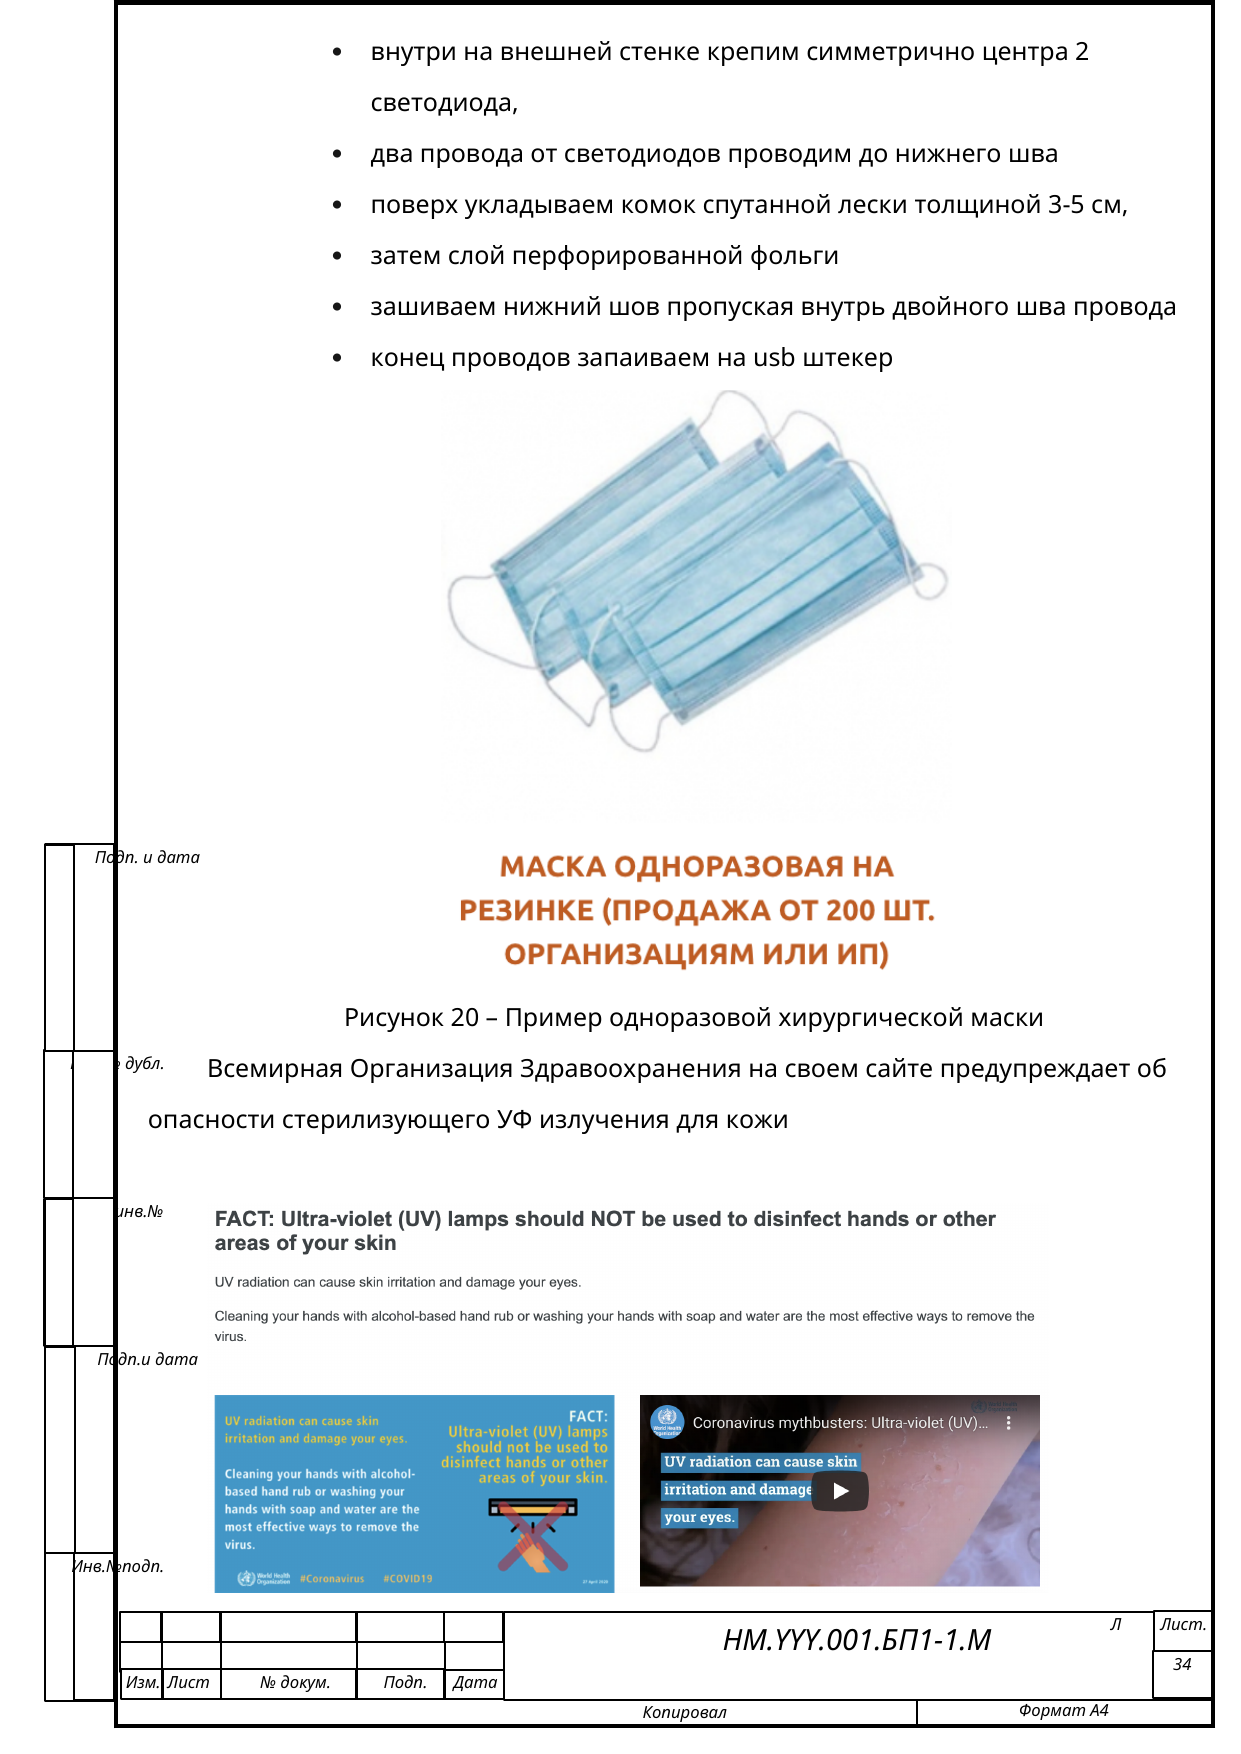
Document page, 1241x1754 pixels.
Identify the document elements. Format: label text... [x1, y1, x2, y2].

list затем слой перфорированной фольги [333, 238, 1182, 272]
picture [412, 390, 977, 983]
list внутри на внешней стенке крепим симметрично центра 2 светодиода, [333, 33, 1182, 118]
list поверх укладываем комок спутанной лески толщиной 3-5 см, [333, 187, 1182, 221]
list два провода от светодиодов проводим до нижнего шва [333, 136, 1182, 169]
list зашиваем нижний шов пропуская внутрь двойного шва провода [333, 289, 1182, 323]
text Всемирная Организация Здравоохранения на своем сайте предупреждает об опасности стерилизующего УФ излучения для кожи [148, 1050, 1182, 1136]
text Рисунок 20 – Пример одноразовой хирургической маски [148, 999, 1182, 1033]
list конец проводов запаиваем на usb штекер [333, 340, 1182, 374]
picture [206, 1203, 1050, 1593]
